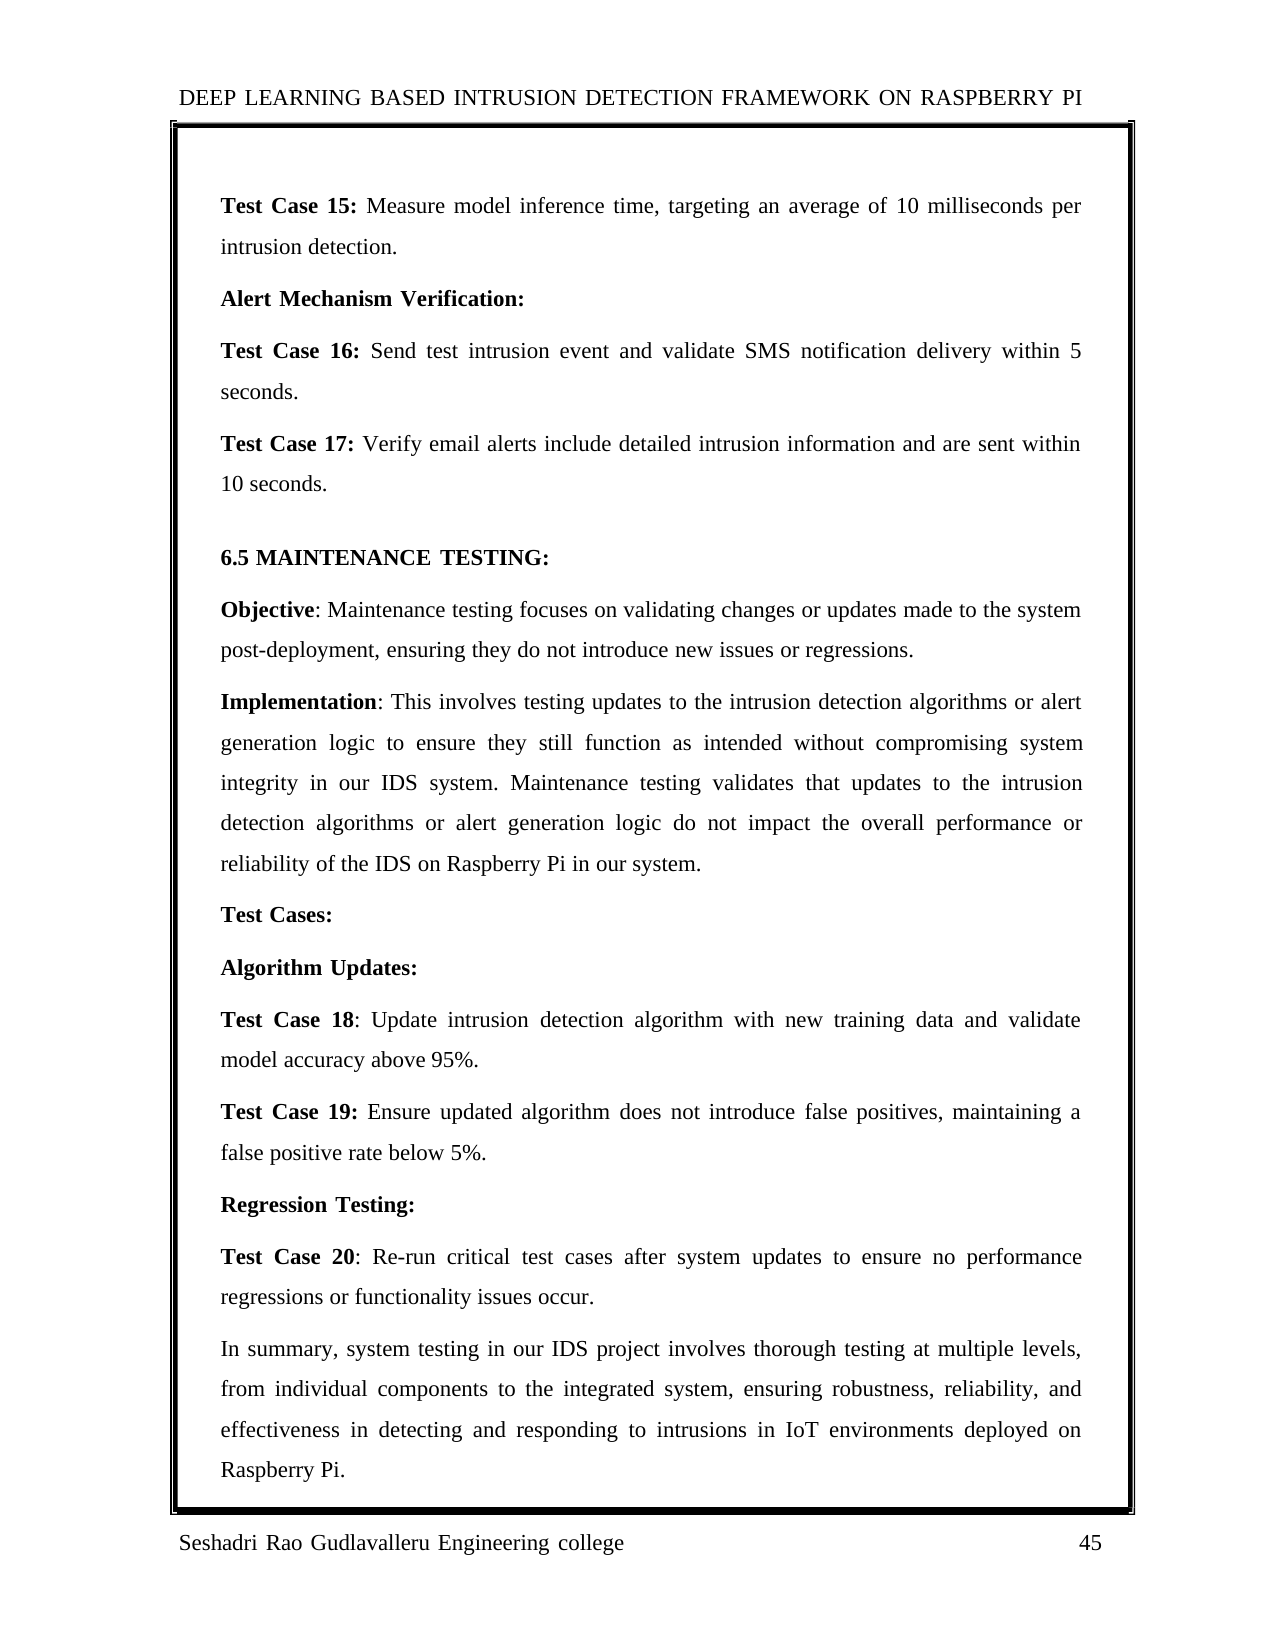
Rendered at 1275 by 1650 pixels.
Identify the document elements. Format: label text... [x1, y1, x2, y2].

picture [177, 1507, 1129, 1515]
subtitle MAINTENANCE TESTING: [220, 544, 1119, 570]
subtitle Alert Mechanism Verification: [220, 285, 1119, 311]
text Test Case 19: Ensure updated algorithm does not introduce false positives, maintaining a false positive rate below 5%. [220, 1098, 1119, 1165]
subtitle Regression Testing: [220, 1191, 1119, 1217]
text Test Case 18: Update intrusion detection algorithm with new training data and validate model accuracy above 95%. [220, 1006, 1119, 1073]
text Test Case 16: Send test intrusion event and validate SMS notification delivery within 5 seconds. [220, 337, 1083, 404]
subtitle Test Cases: [220, 901, 1119, 928]
text Objective: Maintenance testing focuses on validating changes or updates made to the system post-deployment, ensuring they do not introduce new issues or regressions. [220, 596, 1083, 663]
picture [177, 120, 1129, 128]
text Algorithm Updates: [220, 954, 1119, 980]
text In summary, system testing in our IDS project involves thorough testing at multiple levels, from individual components to the integrated system, ensuring robustness, reliability, and effectiveness in detecting and responding to intrusions in IoT environments deployed on Raspberry Pi. [220, 1335, 1083, 1482]
text Test Case 20: Re-run critical test cases after system updates to ensure no performance regressions or functionality issues occur. [220, 1243, 1083, 1310]
text Implementation: This involves testing updates to the intrusion detection algorithms or alert generation logic to ensure they still function as intended without compromising system integrity in our IDS system. Maintenance testing validates that updates to the intrusion detection algorithms or alert generation logic do not impact the overall performance or reliability of the IDS on Raspberry Pi in our system. [220, 688, 1083, 876]
text Test Case 15: Measure model inference time, targeting an average of 10 milliseconds per intrusion detection. [220, 192, 1083, 259]
text Test Case 17: Verify email alerts include detailed intrusion information and are sent within 10 seconds. [220, 429, 1082, 496]
